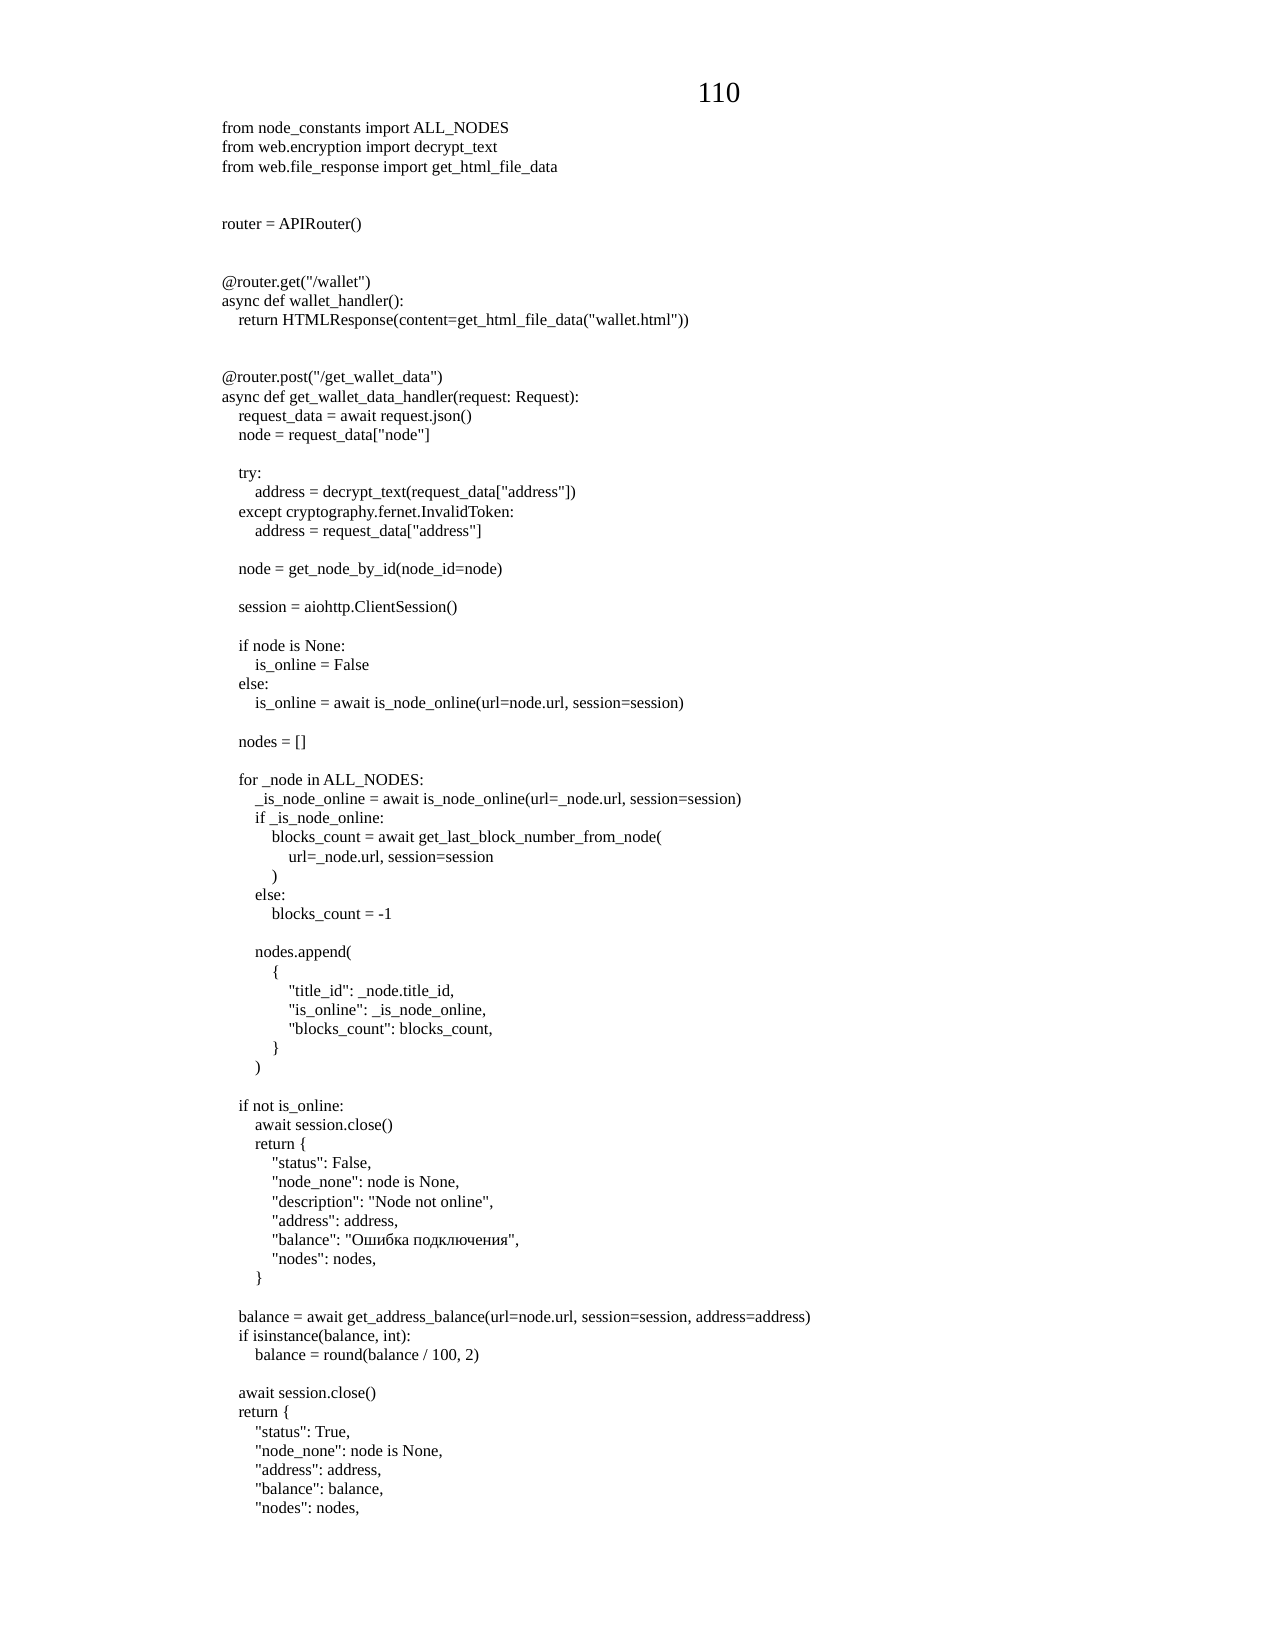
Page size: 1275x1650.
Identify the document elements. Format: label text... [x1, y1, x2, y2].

list from node_constants import ALL_NODES [103, 118, 1216, 137]
list if _is_node_online: [103, 808, 1216, 827]
list "nodes": nodes, [103, 1249, 1216, 1268]
list @router.get("/wallet") [103, 271, 1216, 291]
list from web.file_response import get_html_file_data [103, 156, 1216, 176]
list await session.close() [103, 1115, 1216, 1134]
list balance = await get_address_balance(url=node.url, session=session, address=address) [103, 1306, 1216, 1326]
list "balance": balance, [103, 1479, 1216, 1498]
list node = get_node_by_id(node_id=node) [103, 559, 1216, 578]
list async def wallet_handler(): [103, 291, 1216, 310]
list address = request_data["address"] [103, 521, 1216, 540]
list else: [103, 674, 1216, 693]
list is_online = await is_node_online(url=node.url, session=session) [103, 693, 1216, 712]
list node = request_data["node"] [103, 425, 1216, 444]
list @router.post("/get_wallet_data") [103, 367, 1216, 386]
list "status": True, [103, 1421, 1216, 1441]
list "address": address, [103, 1460, 1216, 1479]
list "address": address, [103, 1211, 1216, 1230]
list ) [103, 866, 1216, 885]
list router = APIRouter() [103, 214, 1216, 233]
list "description": "Node not online", [103, 1191, 1216, 1211]
list _is_node_online = await is_node_online(url=_node.url, session=session) [103, 789, 1216, 808]
list if isinstance(balance, int): [103, 1326, 1216, 1345]
list "node_none": node is None, [103, 1172, 1216, 1191]
list await session.close() [103, 1383, 1216, 1402]
list for _node in ALL_NODES: [103, 770, 1216, 789]
list blocks_count = await get_last_block_number_from_node( [103, 827, 1216, 846]
list } [103, 1268, 1216, 1287]
list } [103, 1038, 1216, 1057]
list if not is_online: [103, 1096, 1216, 1115]
list nodes = [] [103, 731, 1216, 751]
list balance = round(balance / 100, 2) [103, 1345, 1216, 1364]
list request_data = await request.json() [103, 406, 1216, 425]
list "blocks_count": blocks_count, [103, 1019, 1216, 1038]
list nodes.append( [103, 942, 1216, 961]
list if node is None: [103, 636, 1216, 655]
list return { [103, 1402, 1216, 1421]
list return { [103, 1134, 1216, 1153]
list "title_id": _node.title_id, [103, 981, 1216, 1000]
list { [103, 961, 1216, 981]
list "is_online": _is_node_online, [103, 1000, 1216, 1019]
list "node_none": node is None, [103, 1441, 1216, 1460]
list blocks_count = -1 [103, 904, 1216, 923]
list ) [103, 1057, 1216, 1076]
list "status": False, [103, 1153, 1216, 1172]
list session = aiohttp.ClientSession() [103, 597, 1216, 616]
list from web.encryption import decrypt_text [103, 137, 1216, 156]
list url=_node.url, session=session [103, 846, 1216, 866]
list address = decrypt_text(request_data["address"]) [103, 482, 1216, 501]
list try: [103, 463, 1216, 482]
list "balance": "Ошибка подключения", [103, 1230, 1216, 1249]
list else: [103, 885, 1216, 904]
list return HTMLResponse(content=get_html_file_data("wallet.html")) [103, 310, 1216, 329]
list is_online = False [103, 655, 1216, 674]
list except cryptography.fernet.InvalidToken: [103, 501, 1216, 521]
list "nodes": nodes, [103, 1498, 1216, 1517]
list async def get_wallet_data_handler(request: Request): [103, 386, 1216, 406]
